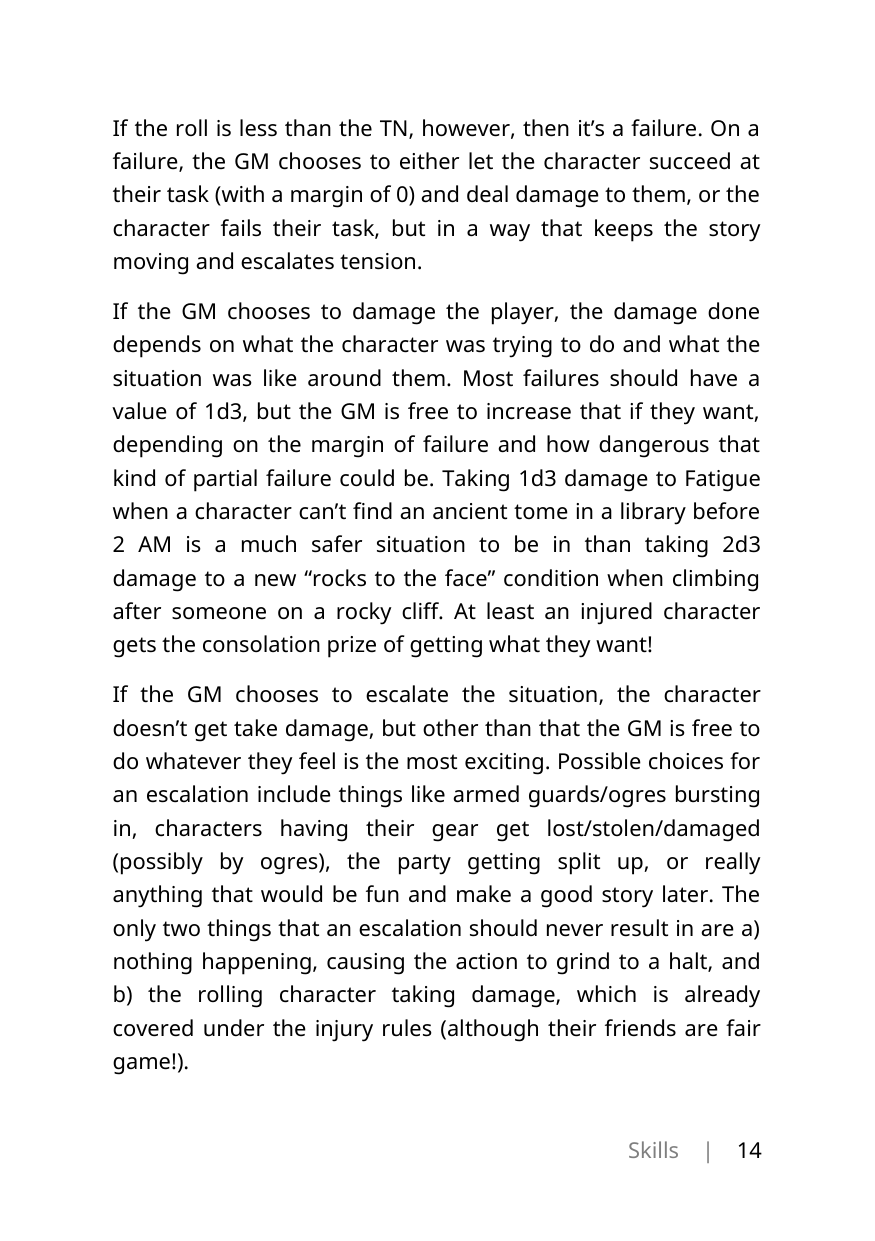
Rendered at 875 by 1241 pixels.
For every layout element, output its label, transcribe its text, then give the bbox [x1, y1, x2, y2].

text If the roll is less than the TN, however, then it’s a failure. On a failure, the GM chooses to either let the character succeed at their task (with a margin of 0) and deal damage to them, or the character fails their task, but in a way that keeps the story moving and escalates tension. [112, 112, 762, 276]
text If the GM chooses to damage the player, the damage done depends on what the character was trying to do and what the situation was like around them. Most failures should have a value of 1d3, but the GM is free to increase that if they want, depending on the margin of failure and how dangerous that kind of partial failure could be. Taking 1d3 damage to Fatigue when a character can’t find an ancient tome in a library before 2 AM is a much safer situation to be in than taking 2d3 damage to a new “rocks to the face” condition when climbing after someone on a rocky cliff. At least an injured character gets the consolation prize of getting what they want! [112, 296, 762, 659]
text If the GM chooses to escalate the situation, the character doesn’t get take damage, but other than that the GM is free to do whatever they feel is the most exciting. Possible choices for an escalation include things like armed guards/ogres bursting in, characters having their gear get lost/stolen/damaged (possibly by ogres), the party getting split up, or really anything that would be fun and make a good story later. The only two things that an escalation should never result in are a) nothing happening, causing the action to grind to a halt, and b) the rolling character taking damage, which is already covered under the injury rules (although their friends are fair game!). [112, 679, 762, 1076]
